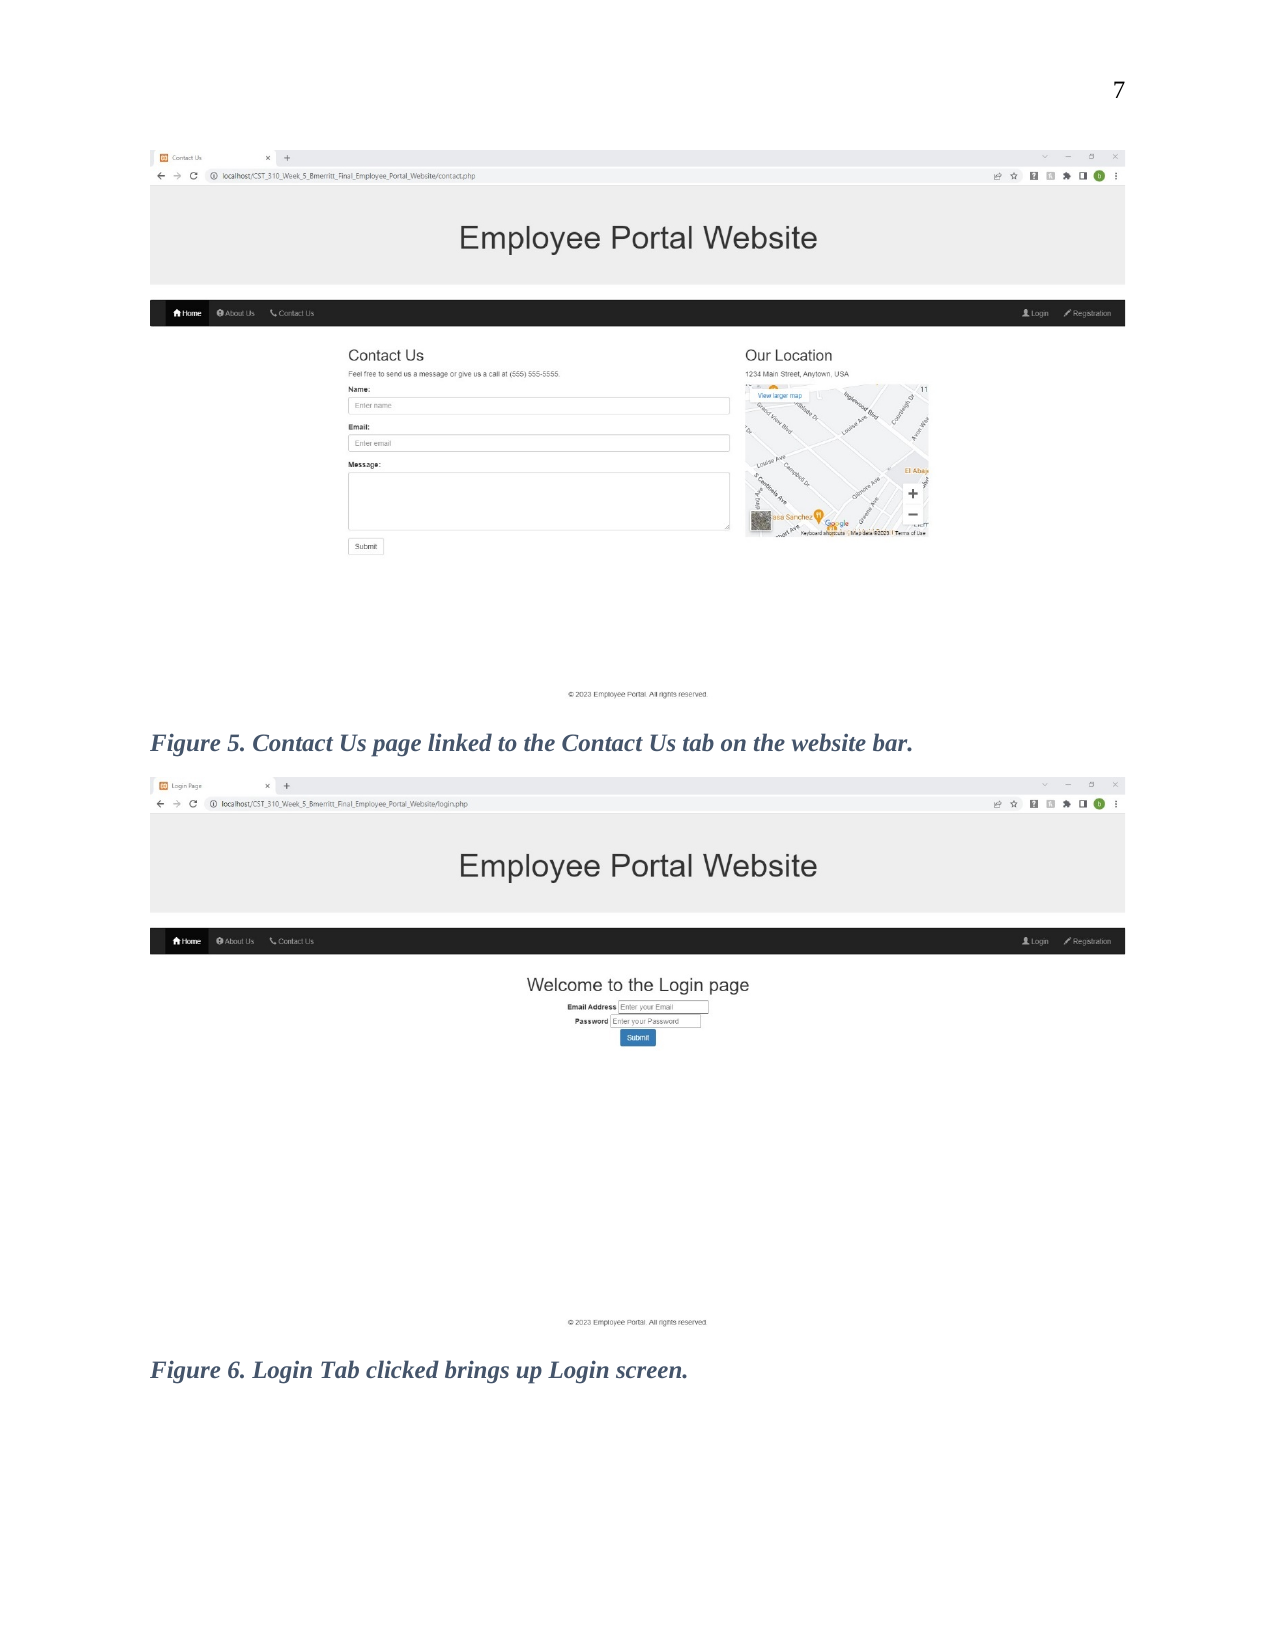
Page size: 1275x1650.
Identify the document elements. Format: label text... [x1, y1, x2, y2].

picture [150, 777, 1125, 1327]
picture [150, 150, 1125, 699]
